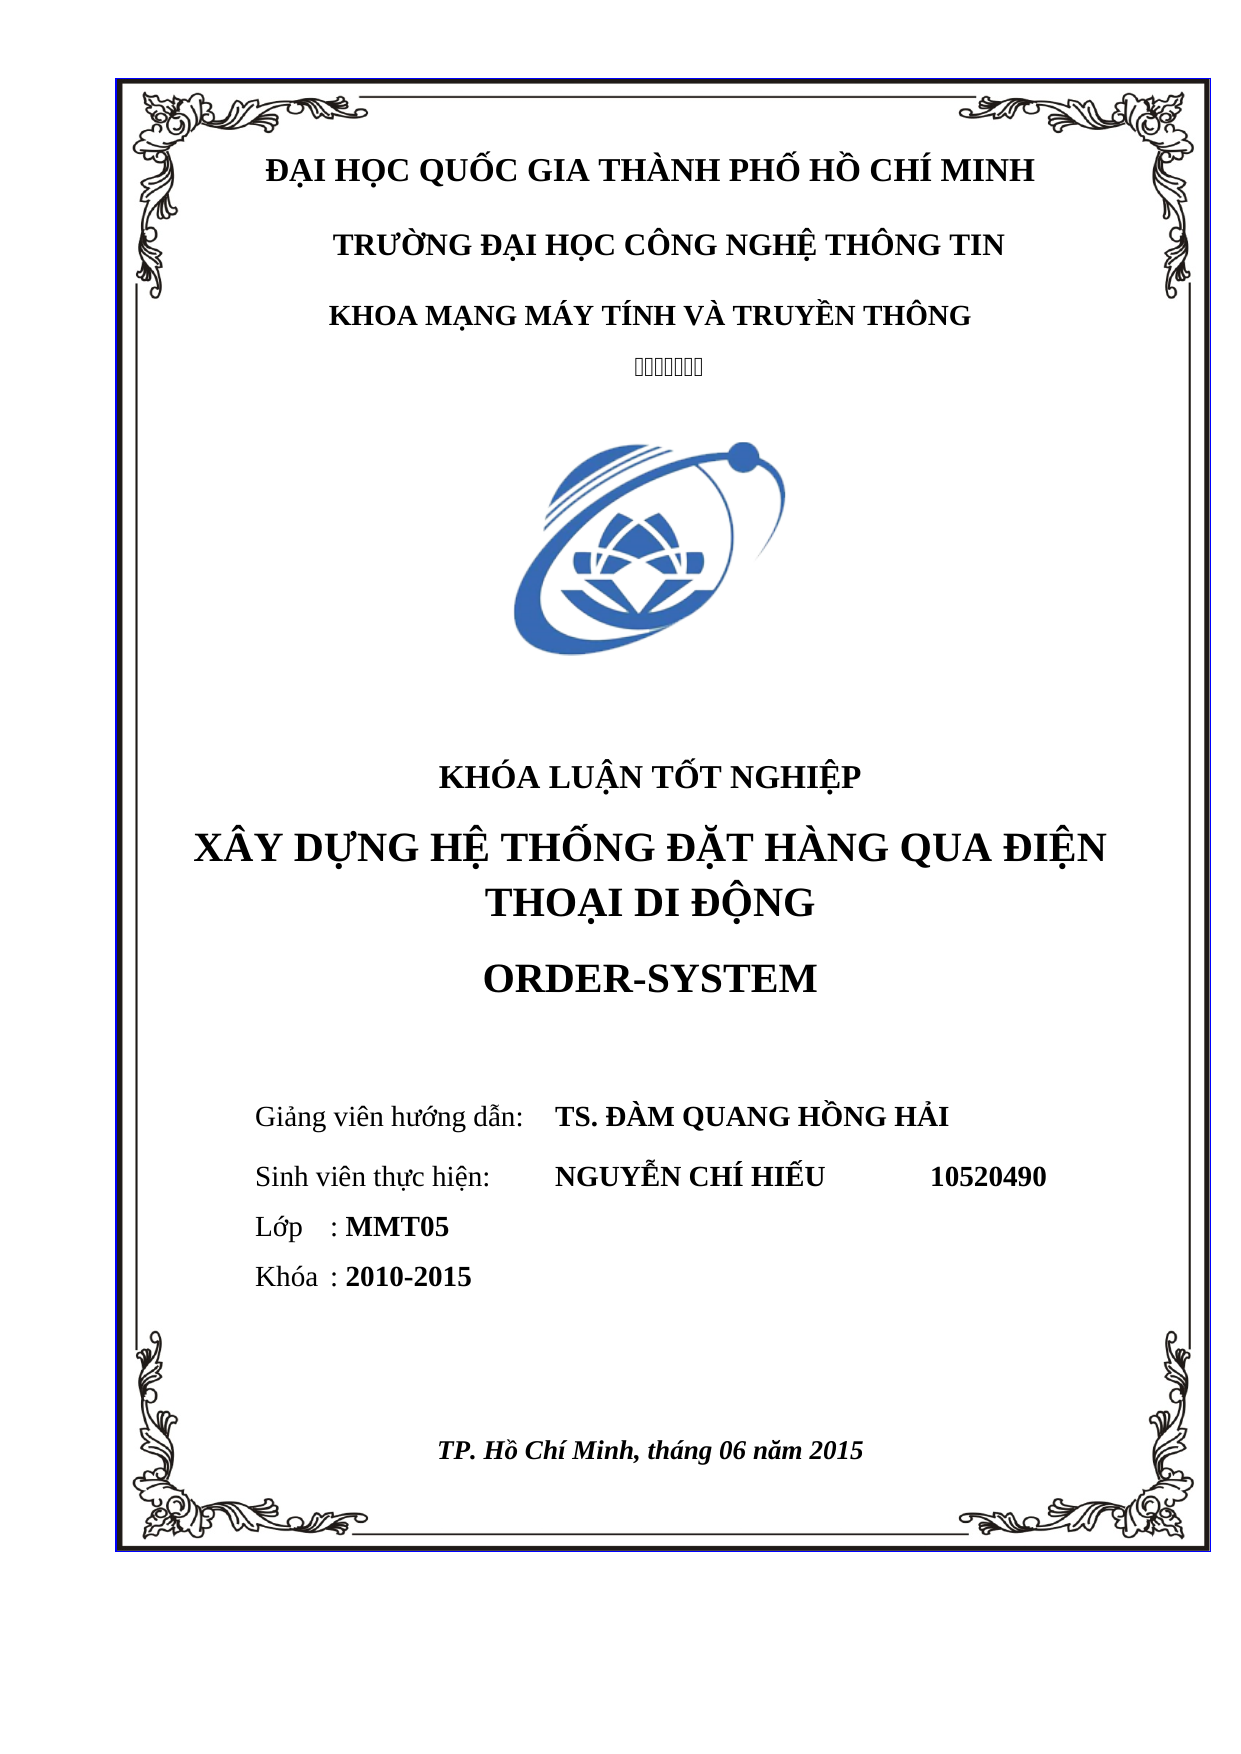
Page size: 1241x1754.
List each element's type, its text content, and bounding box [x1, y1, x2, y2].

text Sinh viên thực hiện: NGUYỄN CHÍ HIẾU 10520490 [255, 1159, 1120, 1192]
text Lớp : MMT05 [180, 1209, 1120, 1243]
text TP. Hồ Chí Minh, tháng 06 năm 2015 [180, 1434, 1120, 1465]
text ORDER-SYSTEM [180, 953, 1120, 1001]
text KHOA MẠNG MÁY TÍNH VÀ TRUYỀN THÔNG [180, 298, 1120, 332]
text Giảng viên hướng dẫn: TS. ĐÀM QUANG HỒNG HẢI [180, 1099, 1120, 1133]
text XÂY DỰNG HỆ THỐNG ĐẶT HÀNG QUA ĐIỆN THOẠI DI ĐỘNG [180, 822, 1120, 925]
text ĐẠI HỌC QUỐC GIA THÀNH PHỐ HỒ CHÍ MINH [180, 150, 1120, 188]
text TRƯỜNG ĐẠI HỌC CÔNG NGHỆ THÔNG TIN [217, 227, 1120, 263]
text KHÓA LUẬN TỐT NGHIỆP [180, 757, 1120, 796]
picture [117, 79, 1210, 1551]
text Khóa : 2010-2015 [255, 1259, 1120, 1293]
